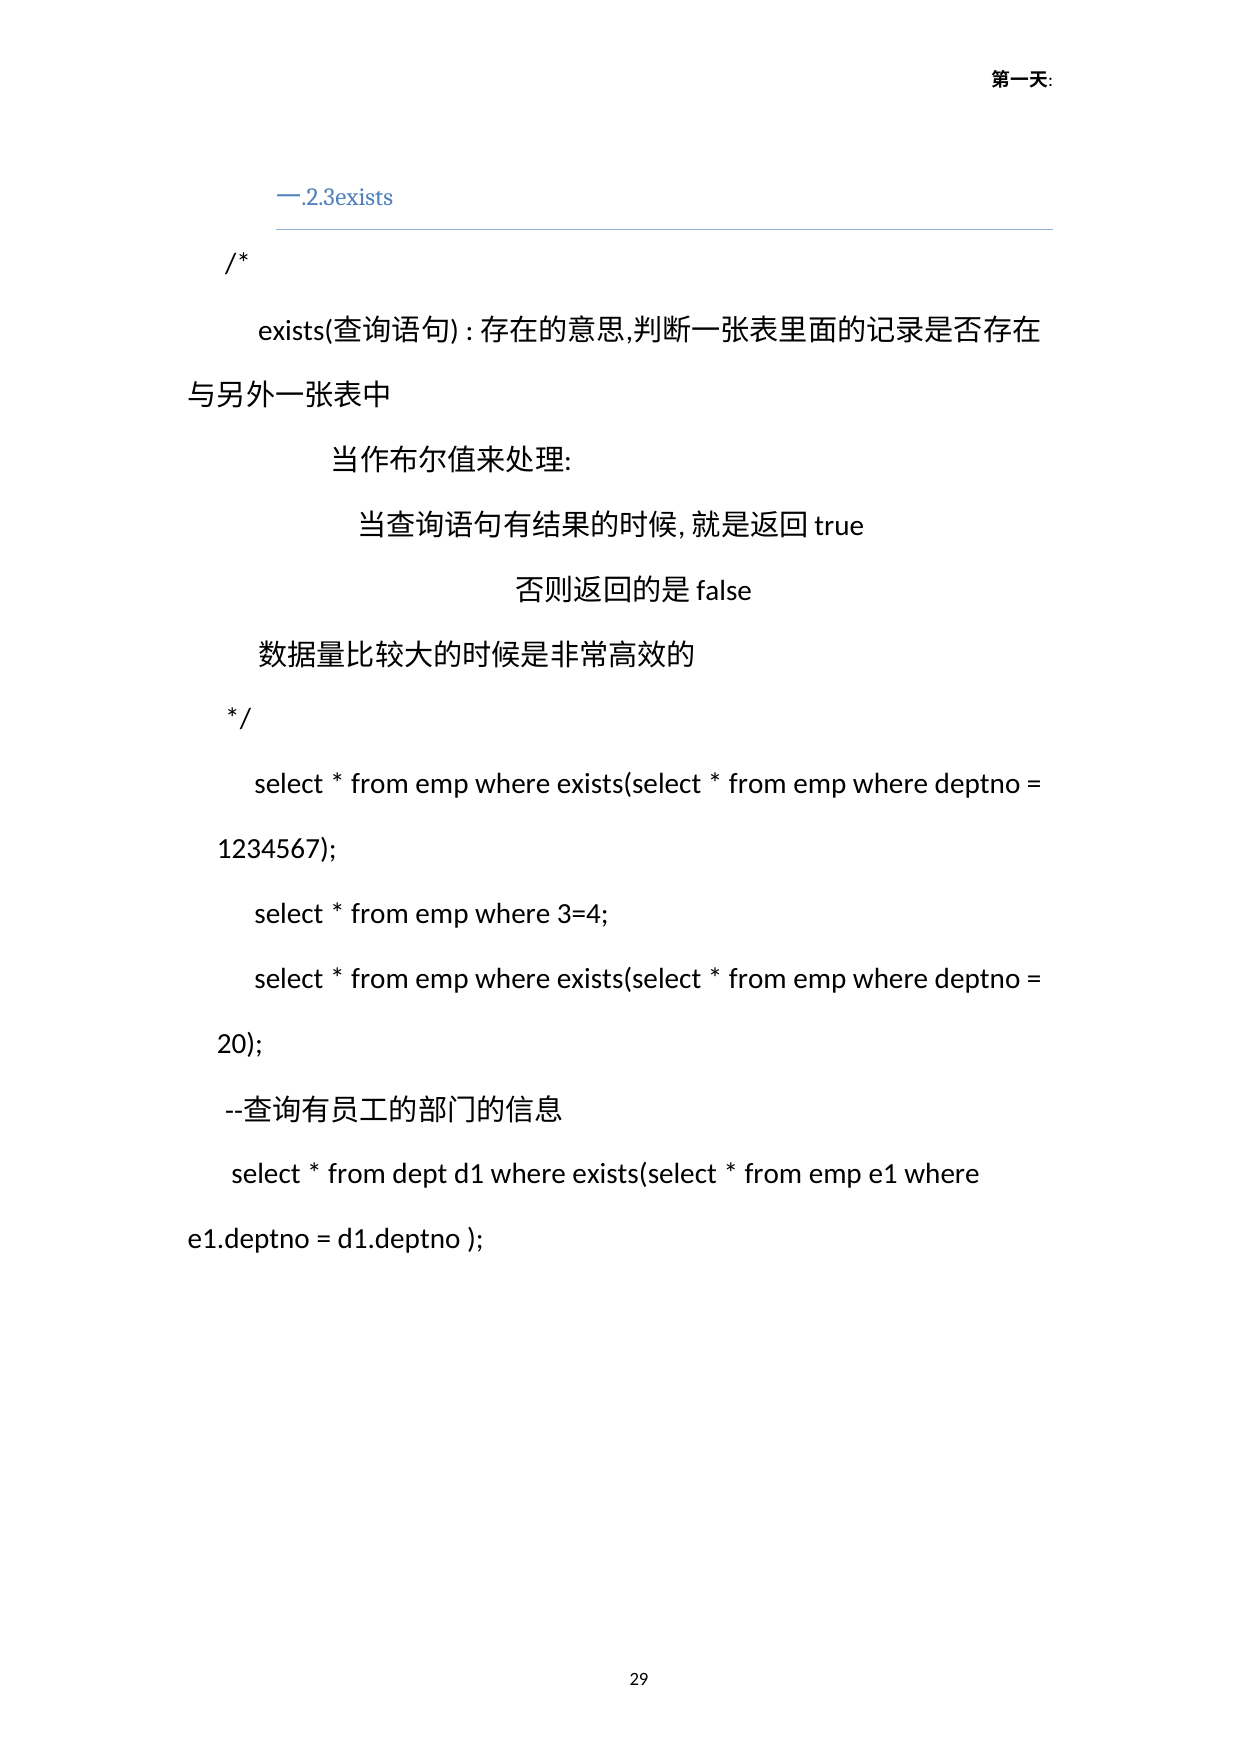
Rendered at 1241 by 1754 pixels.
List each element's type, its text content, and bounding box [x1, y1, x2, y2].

text */ [187, 685, 1053, 750]
text select * from emp where exists(select * from emp where deptno = 20); [217, 945, 1053, 1075]
text 否则返回的是false [187, 555, 1053, 620]
text --查询有员工的部门的信息 [187, 1075, 1053, 1140]
text select * from emp where exists(select * from emp where deptno = 1234567); [217, 750, 1053, 880]
text select * from dept d1 where exists(select * from emp e1 where e1.deptno = d1.deptno ); [187, 1140, 1053, 1270]
text 当查询语句有结果的时候, 就是返回true [187, 490, 1053, 555]
text select * from emp where 3=4; [217, 880, 1053, 945]
text exists(查询语句) : 存在的意思,判断一张表里面的记录是否存在与另外一张表中 [187, 295, 1053, 425]
subtitle exists [276, 162, 1053, 229]
text /* [187, 230, 1053, 295]
text 数据量比较大的时候是非常高效的 [187, 620, 1053, 685]
text 当作布尔值来处理: [187, 425, 1053, 490]
